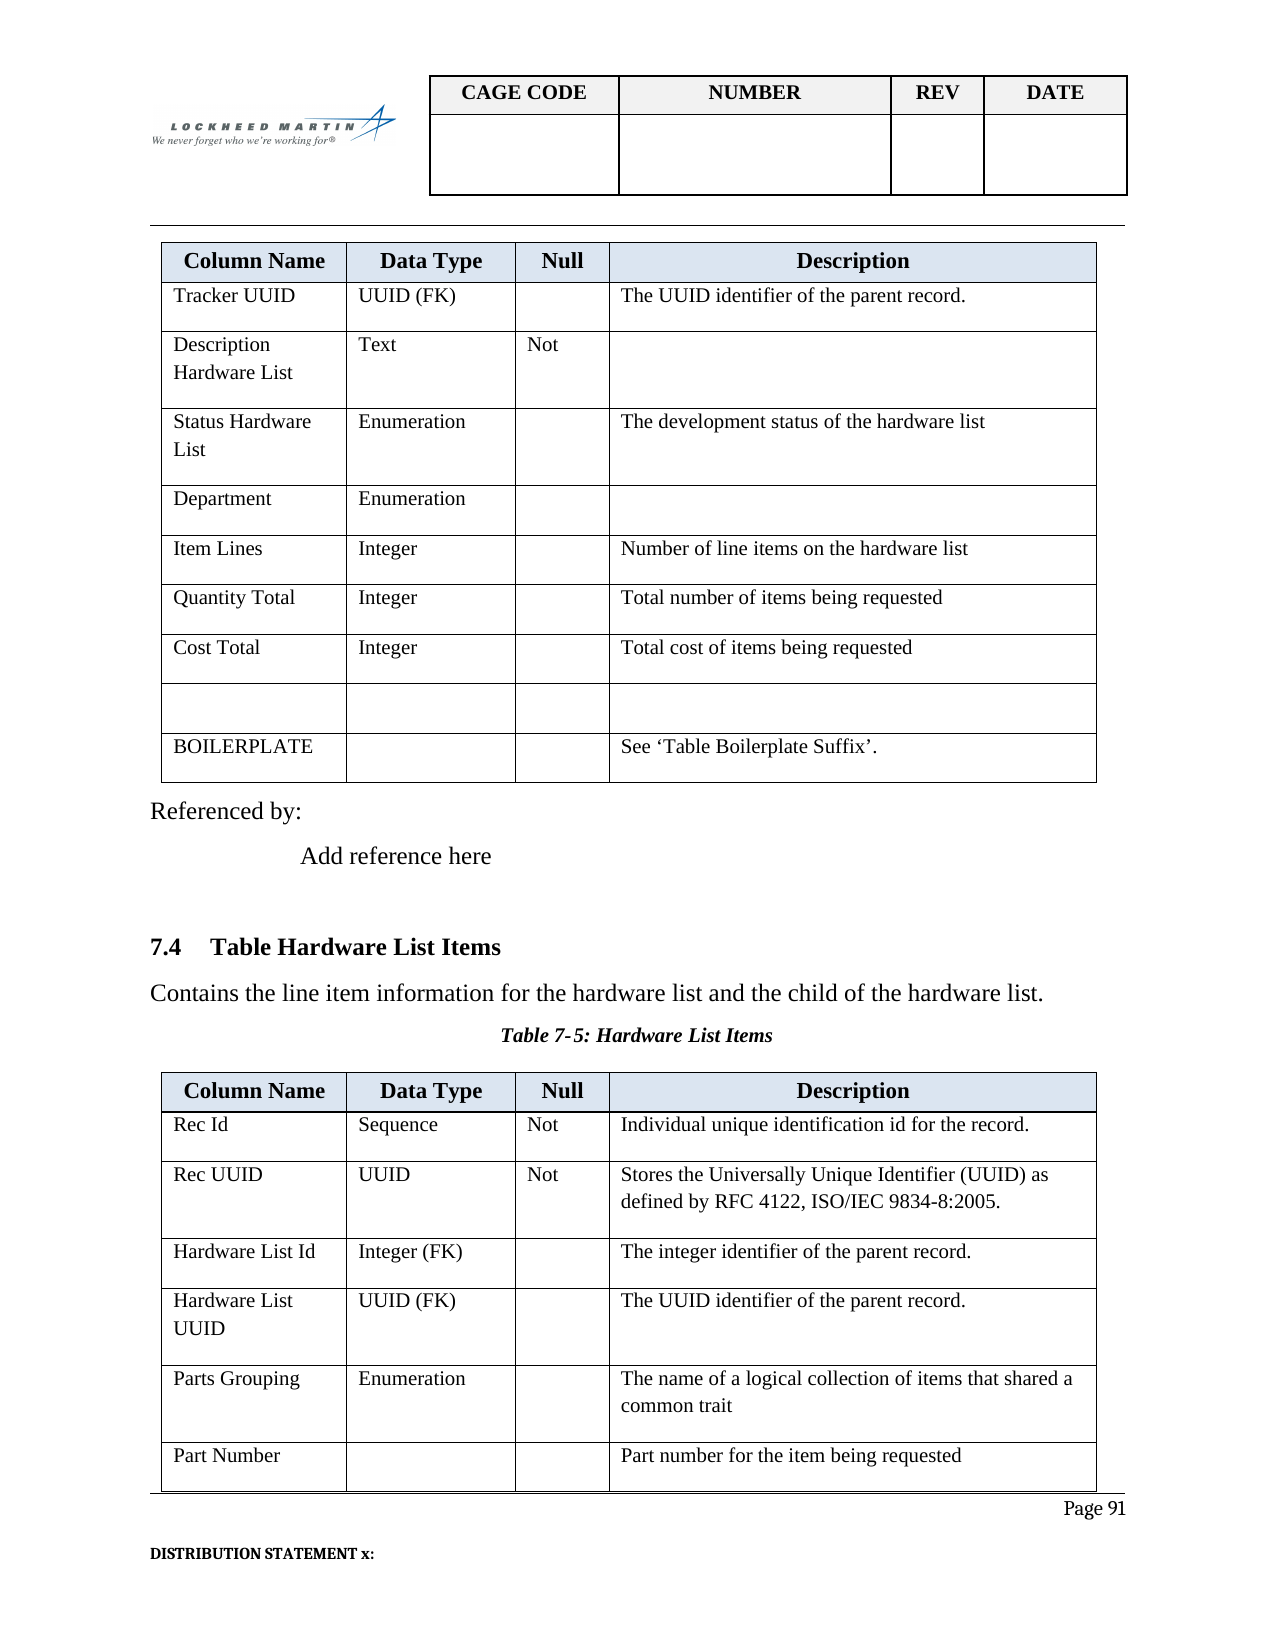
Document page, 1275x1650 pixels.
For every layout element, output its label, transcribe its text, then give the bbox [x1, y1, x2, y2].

table_cell Not [516, 1162, 609, 1238]
table_cell [516, 1289, 609, 1364]
table_cell Part Number [162, 1443, 346, 1491]
table_cell Status Hardware List [162, 409, 346, 485]
table_header Data Type [347, 1073, 515, 1111]
text Referenced by: [150, 796, 1125, 824]
table_cell UUID [347, 1162, 515, 1238]
table_cell Total number of items being requested [610, 585, 1096, 634]
table_header Data Type [347, 243, 515, 282]
table_cell The name of a logical collection of items that shared a common trait [610, 1366, 1096, 1442]
table_cell Total cost of items being requested [610, 635, 1096, 683]
table_cell [347, 1443, 515, 1491]
table_cell Item Lines [162, 536, 346, 584]
table_cell [347, 684, 515, 733]
text Add reference here [300, 841, 1125, 870]
table_cell Department [162, 486, 346, 535]
table_cell Integer [347, 635, 515, 683]
table_cell [610, 486, 1096, 535]
table_cell Enumeration [347, 409, 515, 485]
table_header Column Name [162, 243, 346, 282]
table_cell Individual unique identification id for the record. [610, 1113, 1096, 1161]
table_cell Parts Grouping [162, 1366, 346, 1442]
table_cell The UUID identifier of the parent record. [610, 283, 1096, 331]
table_cell See ‘Table Boilerplate Suffix’. [610, 734, 1096, 782]
table_cell [516, 684, 609, 733]
table_cell [516, 585, 609, 634]
table_cell Rec Id [162, 1113, 346, 1161]
table_cell Description Hardware List [162, 332, 346, 408]
table_cell Sequence [347, 1113, 515, 1161]
table_cell [162, 684, 346, 733]
table_cell Stores the Universally Unique Identifier (UUID) as defined by RFC 4122, ISO/IEC 9834-8:2005. [610, 1162, 1096, 1238]
table_cell [516, 1366, 609, 1442]
subtitle Table Hardware List Items [150, 932, 1125, 961]
table_cell Cost Total [162, 635, 346, 683]
table_cell The development status of the hardware list [610, 409, 1096, 485]
table_cell Text [347, 332, 515, 408]
table_cell [516, 635, 609, 683]
table_cell The integer identifier of the parent record. [610, 1239, 1096, 1287]
table_cell [347, 734, 515, 782]
table_cell UUID (FK) [347, 283, 515, 331]
table_cell [610, 684, 1096, 733]
table_cell BOILERPLATE [162, 734, 346, 782]
table_cell [516, 1239, 609, 1287]
table_cell Enumeration [347, 1366, 515, 1442]
table_cell Part number for the item being requested [610, 1443, 1096, 1491]
table_cell Quantity Total [162, 585, 346, 634]
table_cell [516, 283, 609, 331]
table_cell [516, 409, 609, 485]
table_cell Number of line items on the hardware list [610, 536, 1096, 584]
table_cell Rec UUID [162, 1162, 346, 1238]
table_cell Tracker UUID [162, 283, 346, 331]
table_cell Integer (FK) [347, 1239, 515, 1287]
table_header Null [516, 1073, 609, 1111]
table_header Column Name [162, 1073, 346, 1111]
table_cell [610, 332, 1096, 408]
table_cell Not [516, 332, 609, 408]
table_cell The UUID identifier of the parent record. [610, 1289, 1096, 1364]
table_cell UUID (FK) [347, 1289, 515, 1364]
table_header Description [610, 243, 1096, 282]
table_cell [516, 486, 609, 535]
table_cell Enumeration [347, 486, 515, 535]
table_cell Integer [347, 536, 515, 584]
table_cell Hardware List Id [162, 1239, 346, 1287]
table_cell Hardware List UUID [162, 1289, 346, 1364]
table_cell [516, 734, 609, 782]
text Contains the line item information for the hardware list and the child of the hardware list. [150, 978, 1125, 1007]
picture [152, 104, 397, 146]
table_header Description [610, 1073, 1096, 1111]
table_header Null [516, 243, 609, 282]
table_cell Integer [347, 585, 515, 634]
table_cell [516, 1443, 609, 1491]
table_cell Not [516, 1113, 609, 1161]
table_cell [516, 536, 609, 584]
